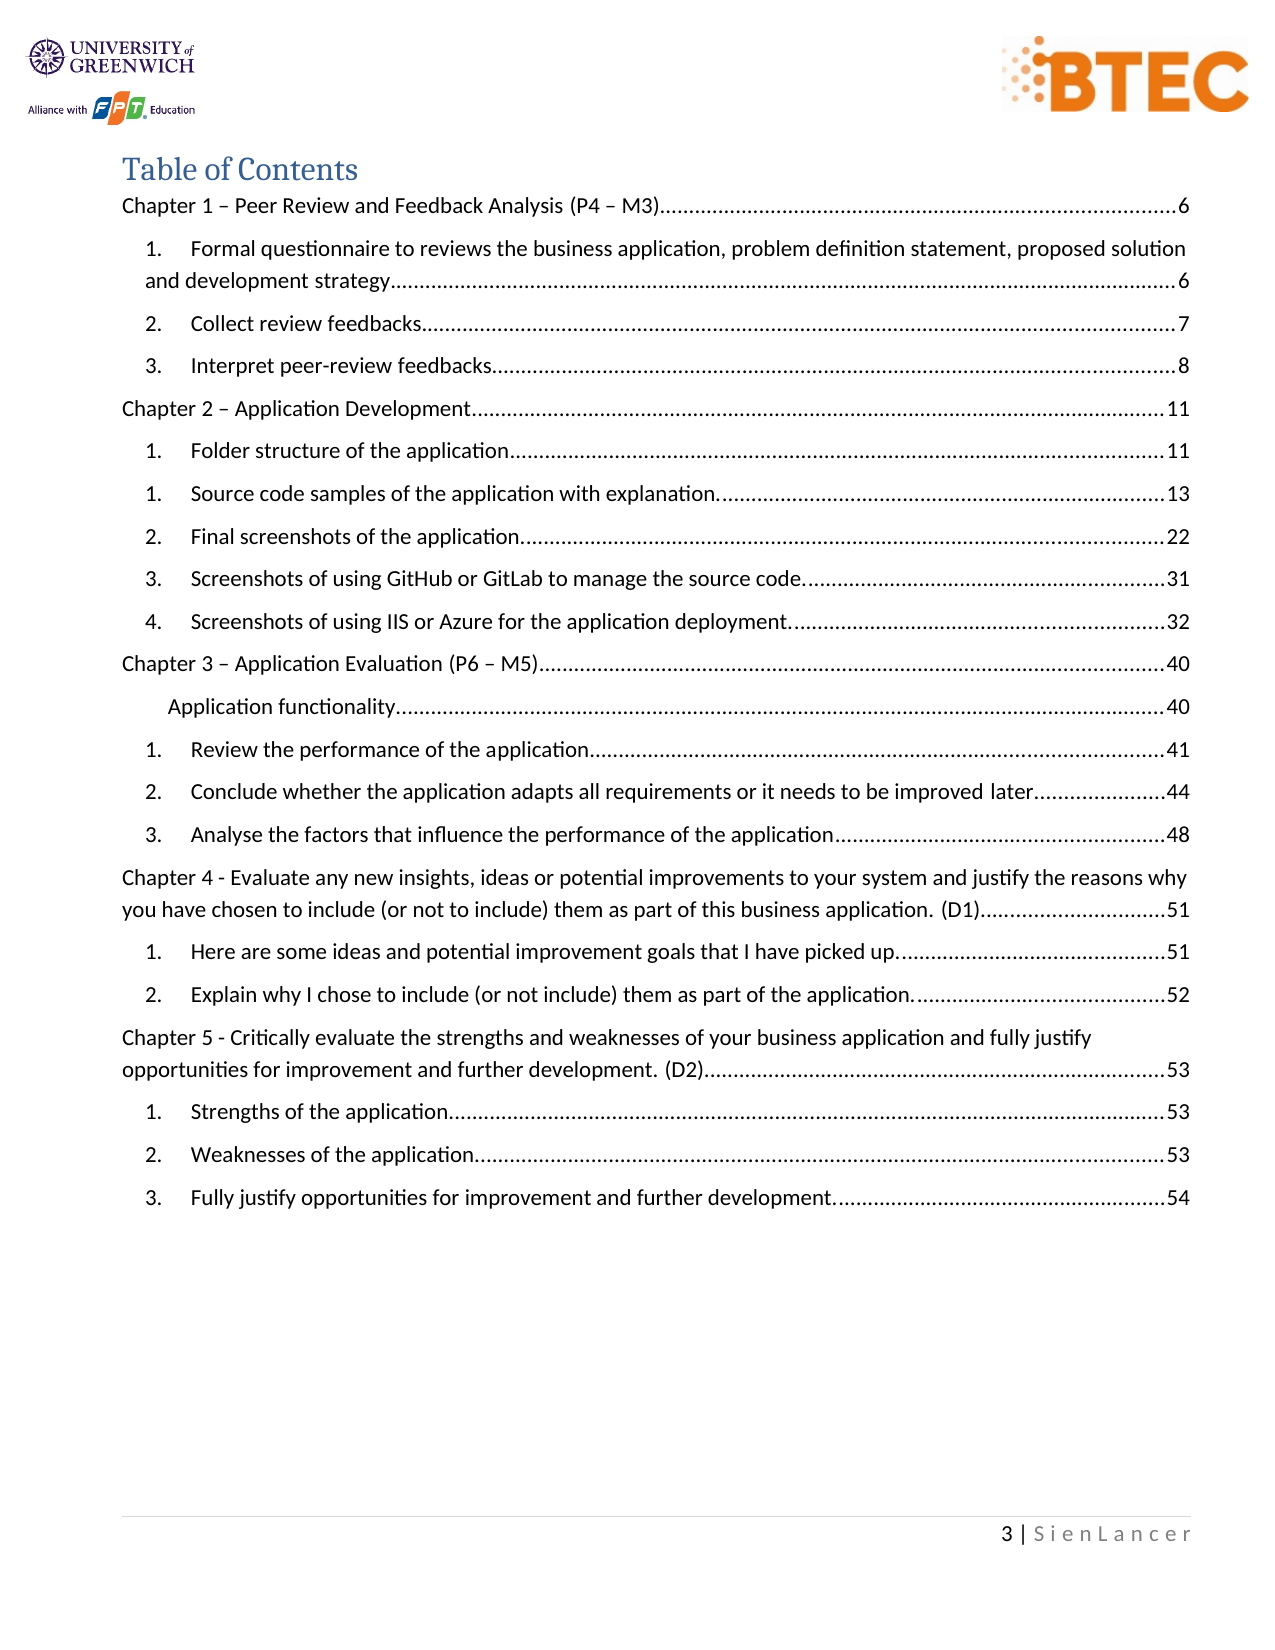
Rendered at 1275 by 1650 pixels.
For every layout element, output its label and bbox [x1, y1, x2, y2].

picture [14, 25, 207, 136]
picture [1001, 36, 1249, 112]
